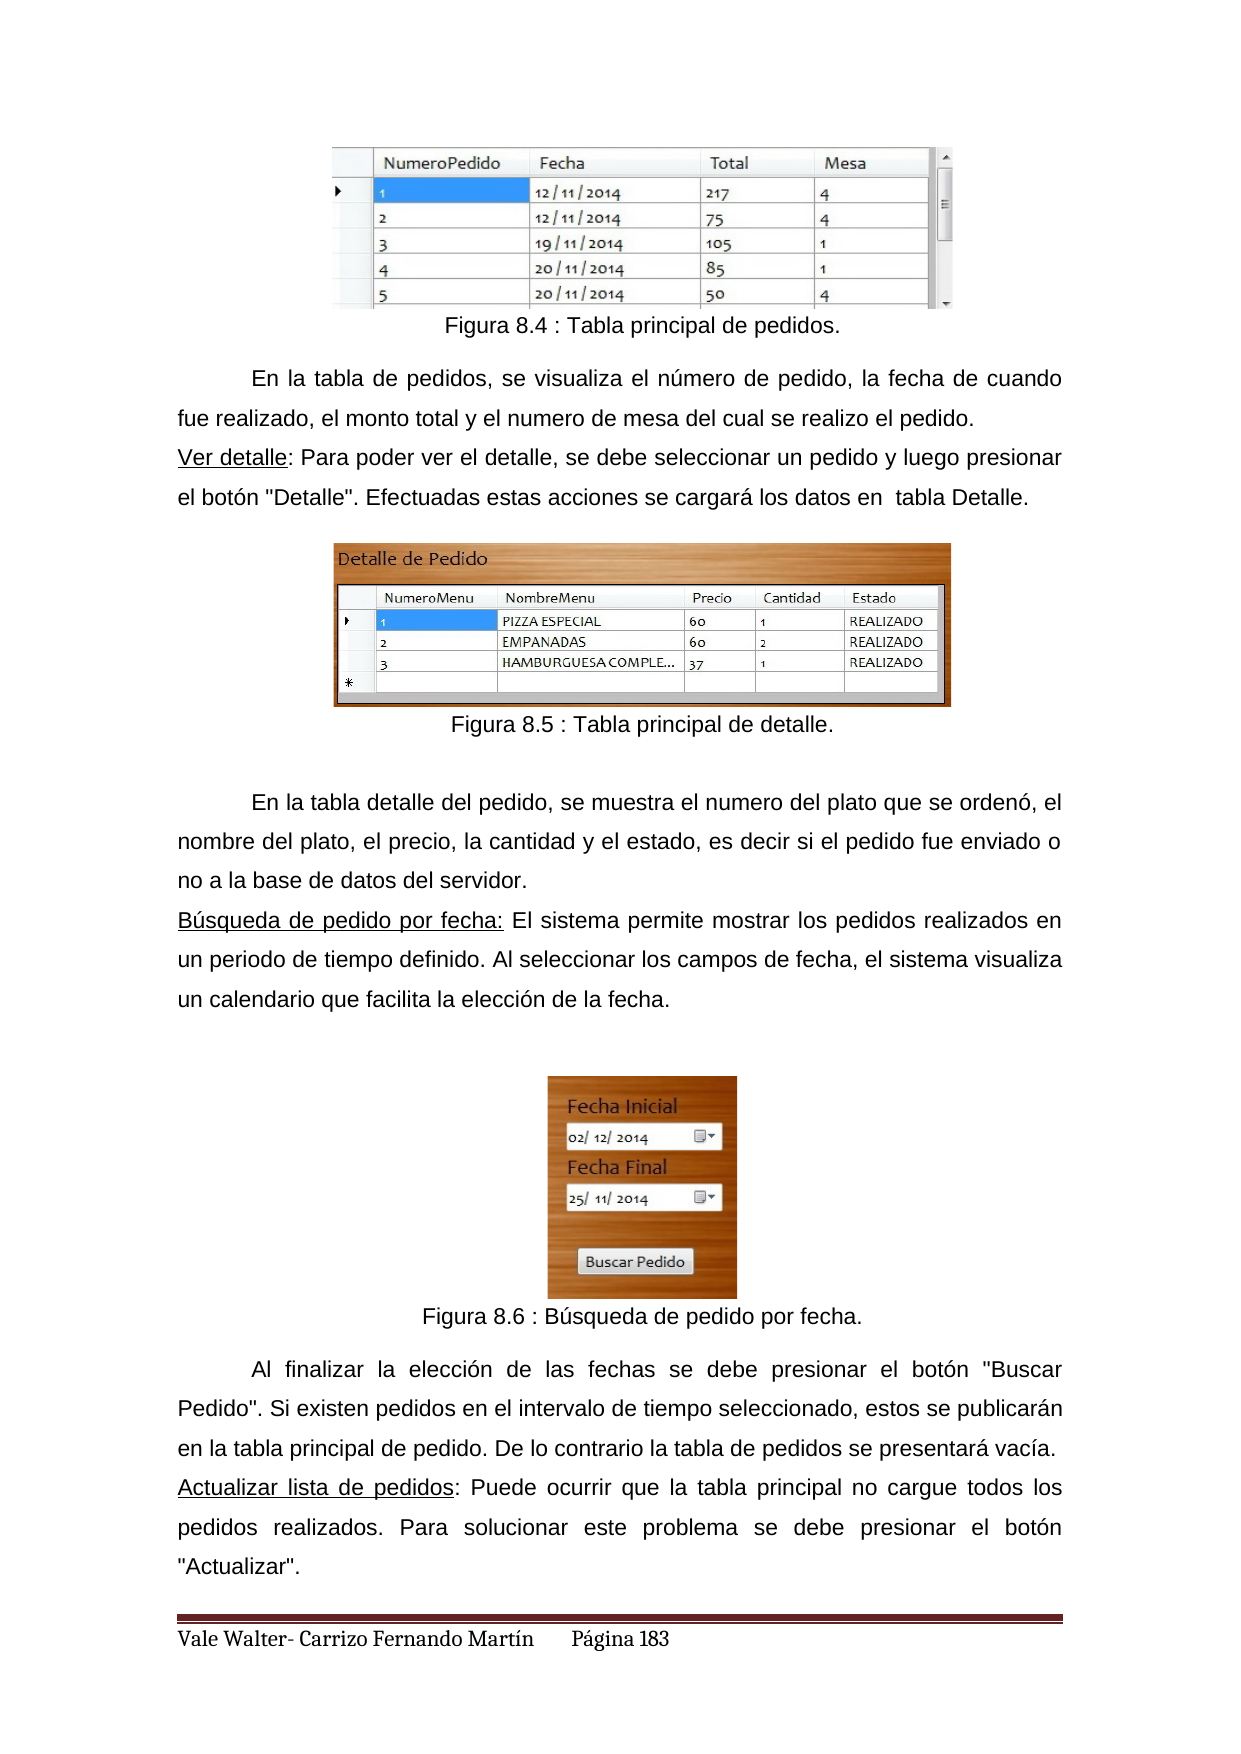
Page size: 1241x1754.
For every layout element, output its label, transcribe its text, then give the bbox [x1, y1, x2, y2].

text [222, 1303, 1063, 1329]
text En la tabla de pedidos, se visualiza el número de pedido, la fecha de cuando fue realizado, el monto total y el numero de mesa del cual se realizo el pedido. [177, 365, 1063, 431]
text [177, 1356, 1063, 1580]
text Figura 8.4 : Tabla principal de pedidos. [222, 312, 1063, 339]
text Figura 8.5 : Tabla principal de detalle. [222, 711, 1063, 737]
picture [547, 1076, 738, 1299]
text Ver detalle: Para poder ver el detalle, se debe seleccionar un pedido y luego presionar el botón "Detalle". Efectuadas estas acciones se cargará los datos en tabla Detalle. [177, 444, 1063, 510]
picture [332, 147, 953, 309]
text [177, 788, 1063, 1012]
picture [333, 543, 952, 707]
